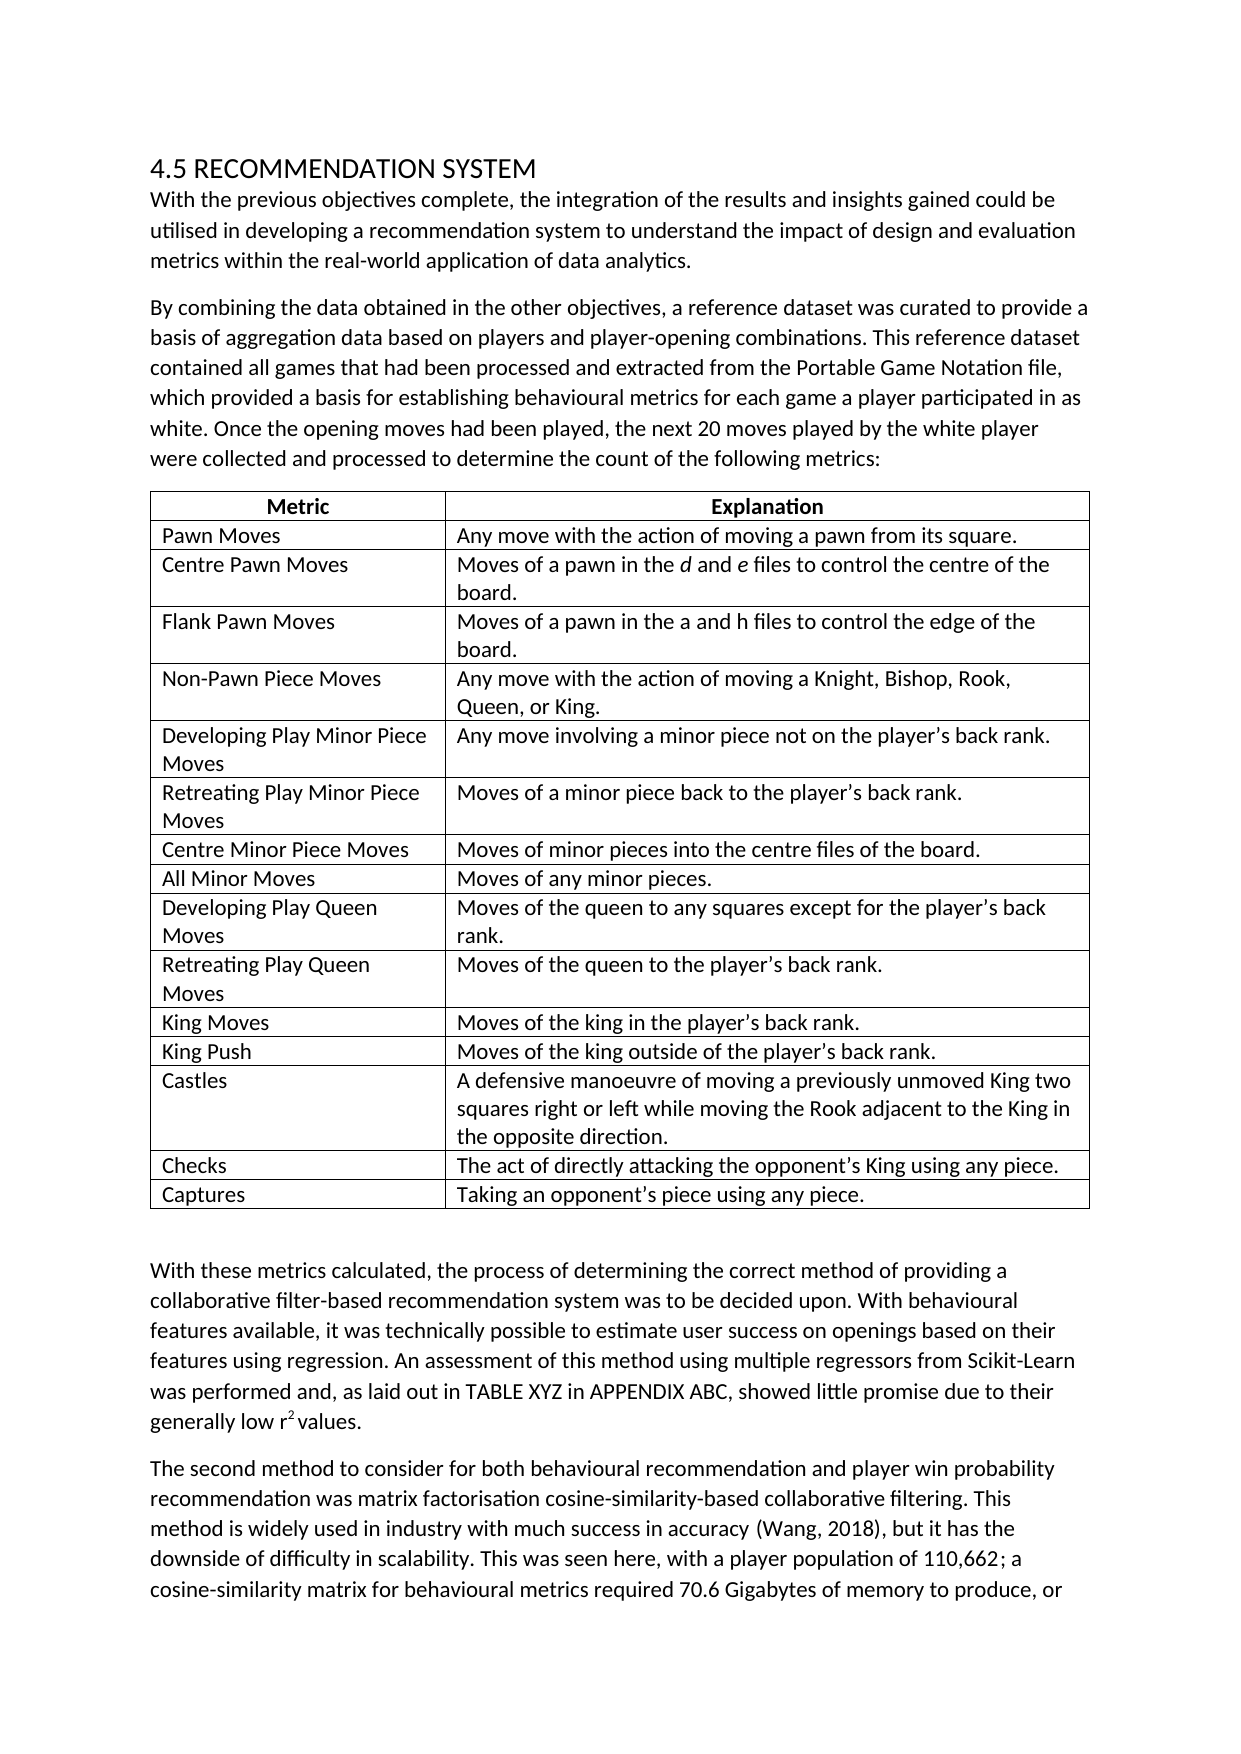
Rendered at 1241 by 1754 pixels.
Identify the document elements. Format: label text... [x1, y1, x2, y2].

table_cell Moves of minor pieces into the centre files of the board. [446, 835, 1089, 863]
table_cell All Minor Moves [151, 865, 445, 892]
table_cell Moves of a pawn in the a and h files to control the edge of the board. [446, 607, 1089, 663]
text By combining the data obtained in the other objectives, a reference dataset was curated to provide a basis of aggregation data based on players and player-opening combinations. This reference dataset contained all games that had been processed and extracted from the Portable Game Notation file, which provided a basis for establishing behavioural metrics for each game a player participated in as white. Once the opening moves had been played, the next 20 moves played by the white player were collected and processed to determine the count of the following metrics: [150, 293, 1090, 472]
table_cell Pawn Moves [151, 521, 445, 549]
table_cell Retreating Play Minor Piece Moves [151, 778, 445, 834]
table_cell The act of directly attacking the opponent’s King using any piece. [446, 1151, 1089, 1179]
table_cell Castles [151, 1066, 445, 1150]
table_cell Checks [151, 1151, 445, 1179]
table_cell Centre Pawn Moves [151, 550, 445, 606]
table_cell Any move involving a minor piece not on the player’s back rank. [446, 721, 1089, 777]
table_cell Moves of a minor piece back to the player’s back rank. [446, 778, 1089, 834]
subtitle 4.5 Recommendation System [150, 150, 1090, 186]
table_cell Developing Play Minor Piece Moves [151, 721, 445, 777]
table_cell Moves of the king in the player’s back rank. [446, 1008, 1089, 1036]
table_cell Centre Minor Piece Moves [151, 835, 445, 863]
table_cell Moves of any minor pieces. [446, 865, 1089, 892]
table_cell Captures [151, 1180, 445, 1208]
text With the previous objectives complete, the integration of the results and insights gained could be utilised in developing a recommendation system to understand the impact of design and evaluation metrics within the real-world application of data analytics. [150, 186, 1090, 274]
table_cell Moves of the queen to any squares except for the player’s back rank. [446, 894, 1089, 949]
table_cell Developing Play Queen Moves [151, 894, 445, 949]
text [150, 1454, 1090, 1603]
table_cell Taking an opponent’s piece using any piece. [446, 1180, 1089, 1208]
table_cell A defensive manoeuvre of moving a previously unmoved King two squares right or left while moving the Rook adjacent to the King in the opposite direction. [446, 1066, 1089, 1150]
table_cell Moves of the king outside of the player’s back rank. [446, 1037, 1089, 1065]
text With these metrics calculated, the process of determining the correct method of providing a collaborative filter-based recommendation system was to be decided upon. With behavioural features available, it was technically possible to estimate user success on openings based on their features using regression. An assessment of this method using multiple regressors from Scikit-Learn was performed and, as laid out in TABLE XYZ in APPENDIX ABC, showed little promise due to their generally low r2 values. [150, 1256, 1090, 1435]
table_cell Any move with the action of moving a Knight, Bishop, Rook, Queen, or King. [446, 664, 1089, 720]
table_cell Non-Pawn Piece Moves [151, 664, 445, 720]
table_cell Moves of a pawn in the d and e files to control the centre of the board. [446, 550, 1089, 606]
table_header Metric [151, 492, 445, 520]
table_cell Any move with the action of moving a pawn from its square. [446, 521, 1089, 549]
table_cell King Push [151, 1037, 445, 1065]
table_cell King Moves [151, 1008, 445, 1036]
table_header Explanation [446, 492, 1089, 520]
table_cell Retreating Play Queen Moves [151, 951, 445, 1007]
table_cell Flank Pawn Moves [151, 607, 445, 663]
table_cell Moves of the queen to the player’s back rank. [446, 951, 1089, 1007]
